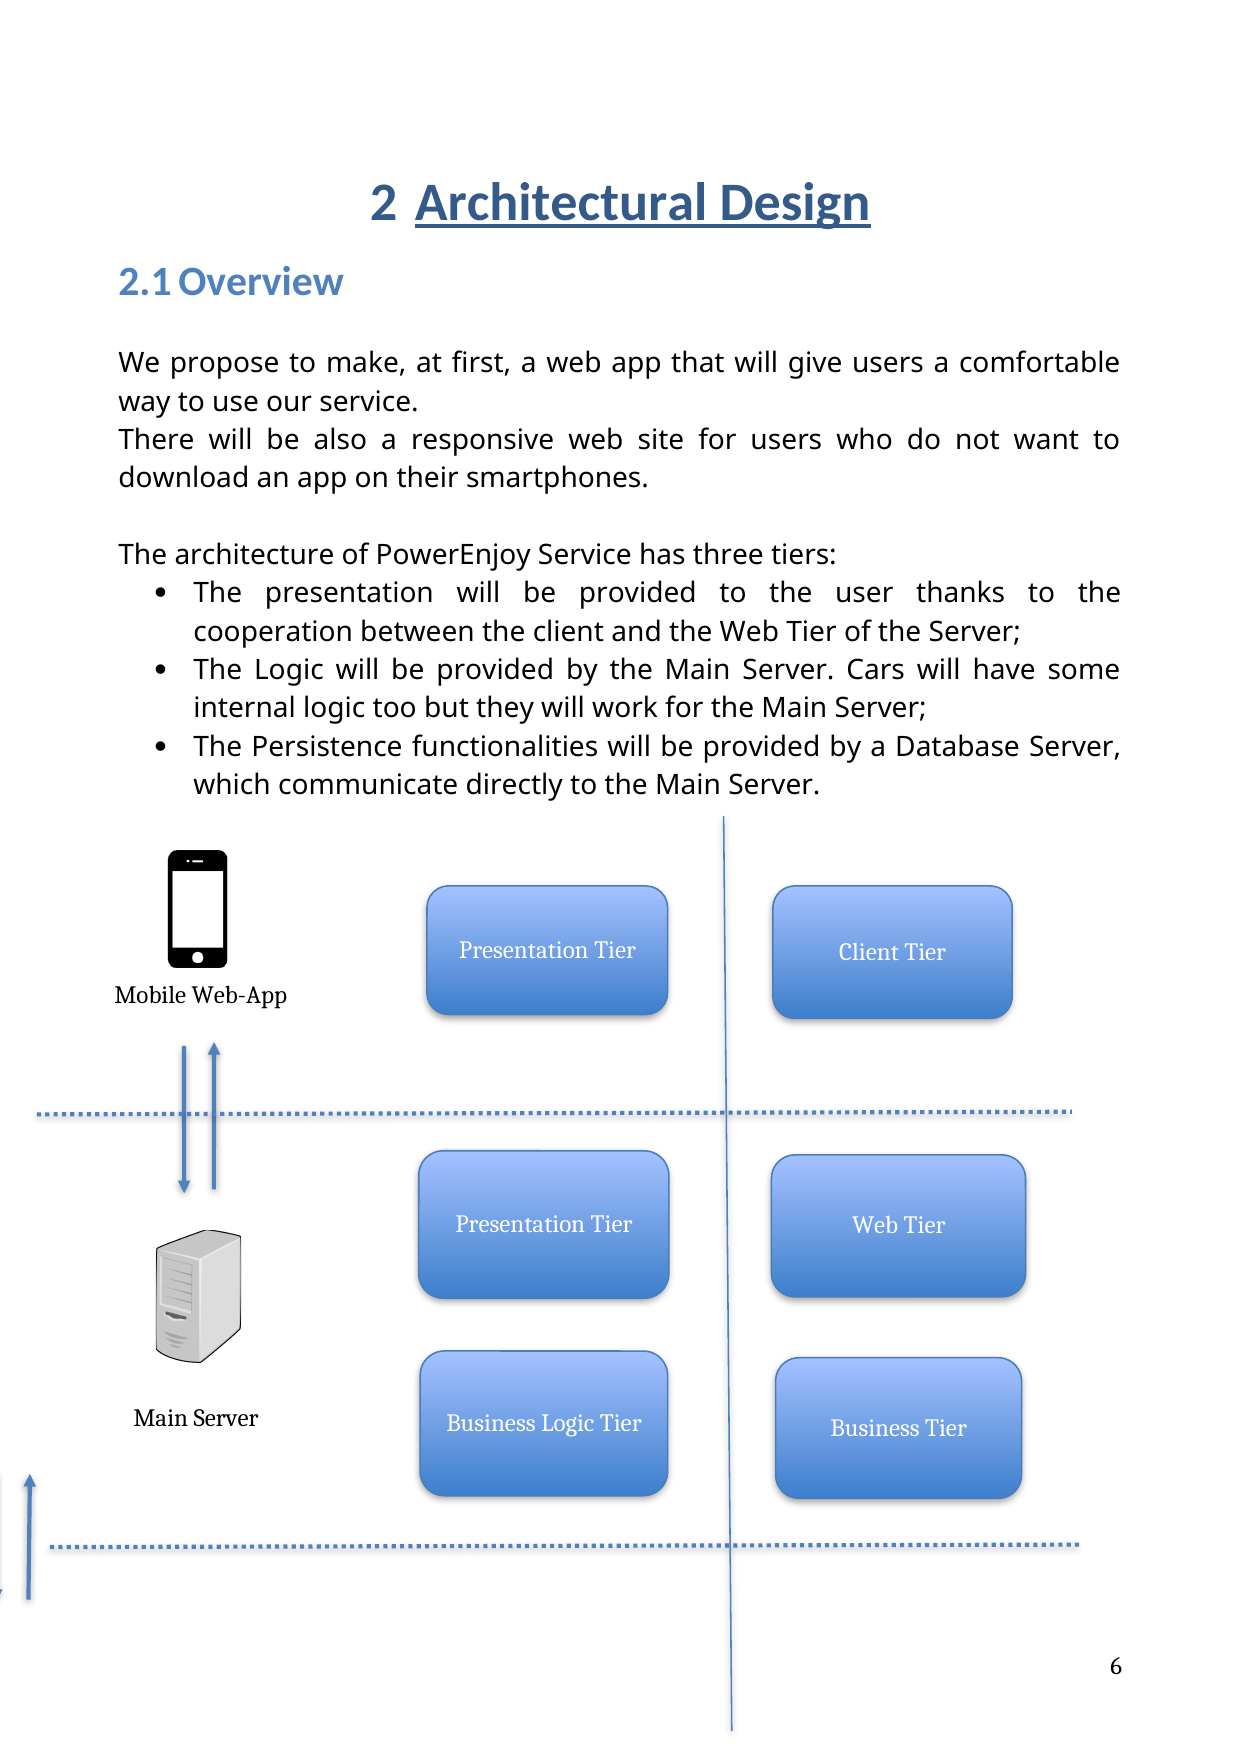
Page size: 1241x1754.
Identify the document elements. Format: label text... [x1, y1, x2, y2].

subtitle Overview [118, 255, 1122, 306]
picture [155, 1230, 242, 1363]
list The Persistence functionalities will be provided by a Database Server, which communicate directly to the Main Server. [156, 726, 1122, 803]
picture [139, 850, 256, 968]
list The Logic will be provided by the Main Server. Cars will have some internal logic too but they will work for the Main Server; [156, 649, 1122, 726]
subtitle Architectural Design [118, 168, 1122, 234]
list The presentation will be provided to the user thanks to the cooperation between the client and the Web Tier of the Server; [156, 573, 1122, 649]
text There will be also a responsive web site for users who do not want to download an app on their smartphones. [118, 419, 1122, 496]
text We propose to make, at first, a web app that will give users a comfortable way to use our service. [118, 343, 1122, 419]
text The architecture of PowerEnjoy Service has three tiers: [118, 534, 1122, 573]
